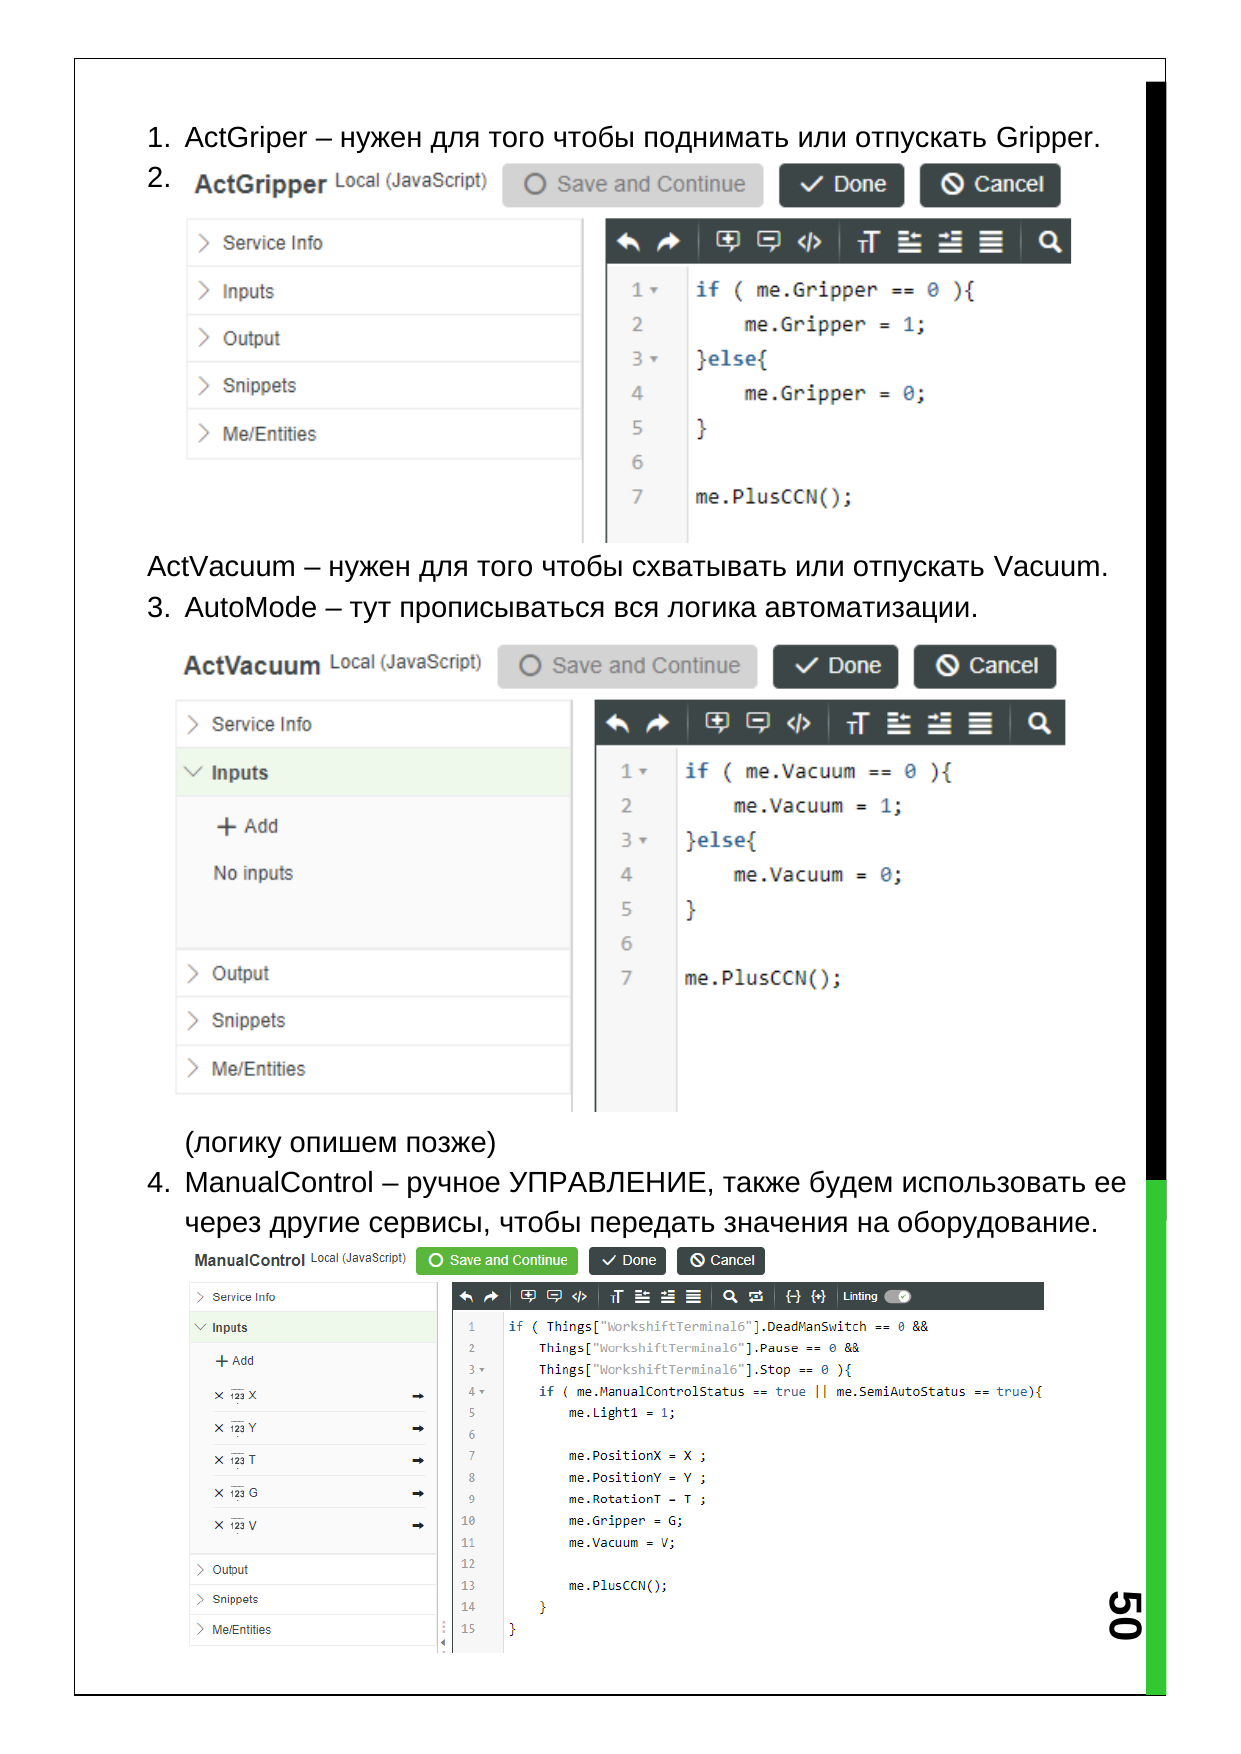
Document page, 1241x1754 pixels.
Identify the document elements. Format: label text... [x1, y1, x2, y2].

picture [185, 160, 1072, 543]
list ManualControl – ручное УПРАВЛЕНИЕ, также будем использовать ее через другие сервисы, чтобы передать значения на оборудование. [147, 1165, 1131, 1239]
picture [185, 1245, 1044, 1653]
list AutoMode – тут прописываться вся логика автоматизации. [147, 590, 1131, 623]
list ActGriper – нужен для того чтобы поднимать или отпускать Gripper. [147, 119, 1131, 153]
picture [174, 642, 1066, 1112]
